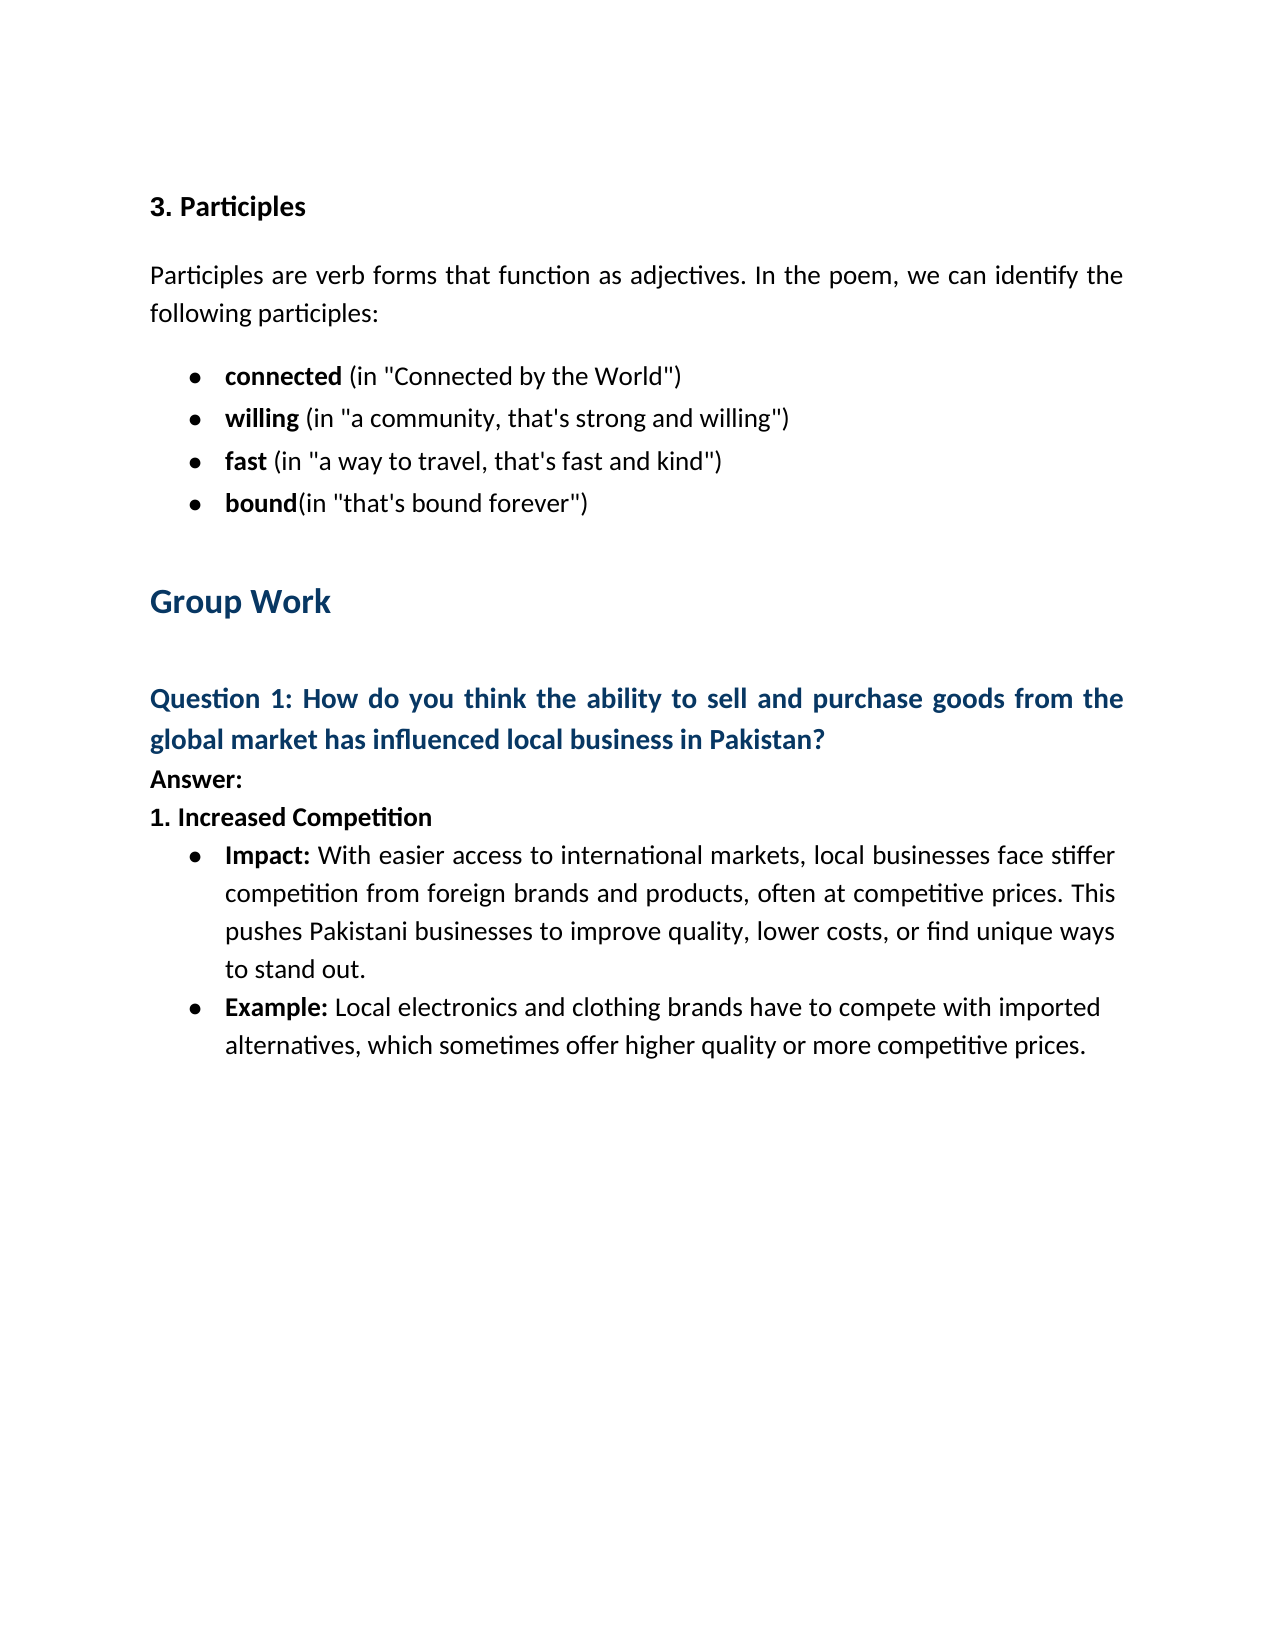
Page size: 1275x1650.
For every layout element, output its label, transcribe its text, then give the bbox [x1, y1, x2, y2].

subtitle Participles [150, 188, 1125, 223]
list bound(in "that's bound forever") [150, 486, 589, 519]
list Impact: With easier access to international markets, local businesses face stiffer competition from foreign brands and products, often at competitive prices. This pushes Pakistani businesses to improve quality, lower costs, or find unique ways to stand out. [187, 838, 1117, 985]
text Participles are verb forms that function as adjectives. In the poem, we can identify the following participles: [150, 258, 1125, 329]
list connected (in "Connected by the World") [187, 359, 1125, 392]
list fast (in "a way to travel, that's fast and kind") [187, 444, 1125, 477]
subtitle Increased Competition [150, 800, 1125, 833]
text Answer: [150, 762, 1125, 795]
list willing (in "a community, that's strong and willing") [187, 402, 1125, 435]
text Group Work [150, 579, 589, 623]
list Example: Local electronics and clothing brands have to compete with imported alternatives, which sometimes offer higher quality or more competitive prices. [187, 990, 1102, 1061]
text Question 1: How do you think the ability to sell and purchase goods from the global market has influenced local business in Pakistan? [150, 680, 1125, 757]
